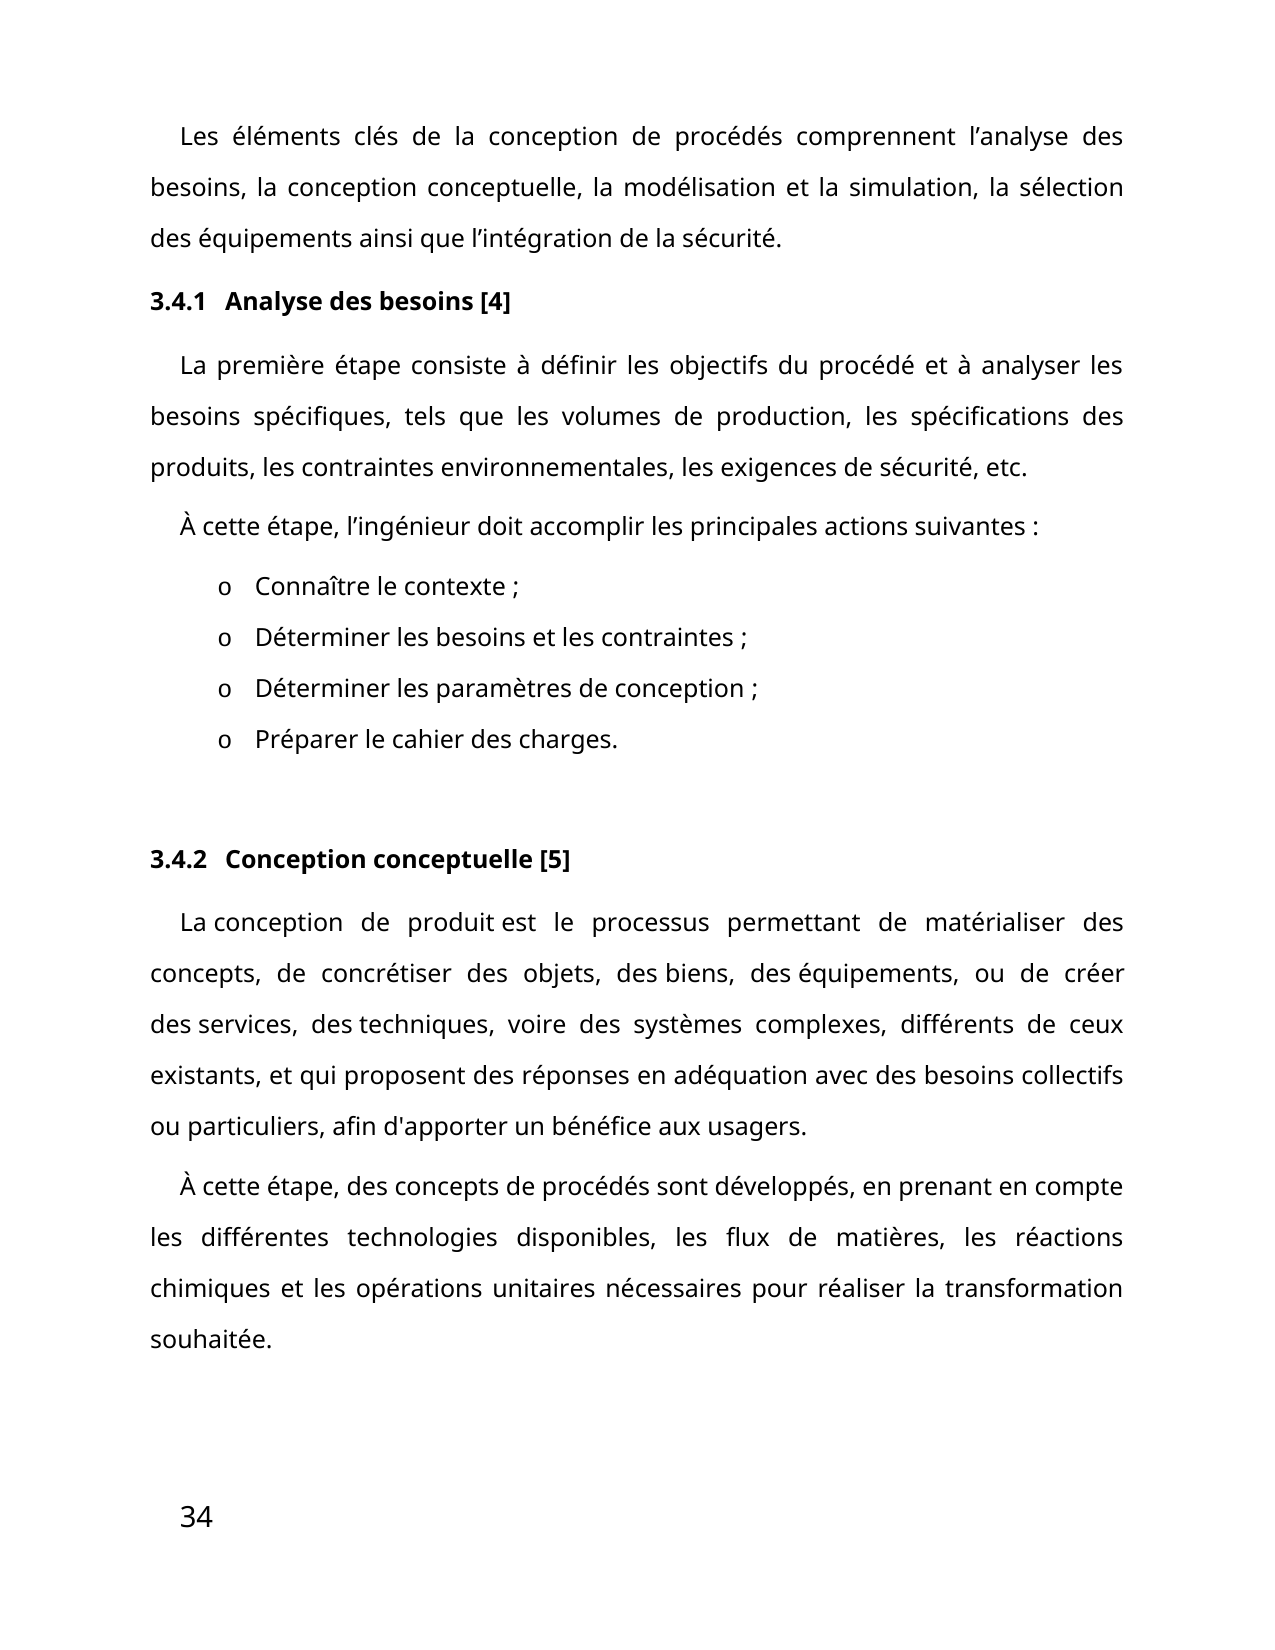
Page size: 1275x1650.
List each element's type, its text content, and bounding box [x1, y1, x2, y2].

text Les éléments clés de la conception de procédés comprennent l’analyse des besoins, la conception conceptuelle, la modélisation et la simulation, la sélection des équipements ainsi que l’intégration de la sécurité. [150, 118, 1125, 254]
list Déterminer les paramètres de conception ; [217, 671, 1125, 705]
text À cette étape, des concepts de procédés sont développés, en prenant en compte les différentes technologies disponibles, les flux de matières, les réactions chimiques et les opérations unitaires nécessaires pour réaliser la transformation souhaitée. [150, 1168, 1125, 1356]
subtitle Analyse des besoins [4] [150, 284, 1125, 318]
text La conception de produit est le processus permettant de matérialiser des concepts, de concrétiser des objets, des biens, des équipements, ou de créer des services, des techniques, voire des systèmes complexes, différents de ceux existants, et qui proposent des réponses en adéquation avec des besoins collectifs ou particuliers, afin d'apporter un bénéfice aux usagers. [150, 905, 1125, 1058]
text À cette étape, l’ingénieur doit accomplir les principales actions suivantes : [150, 509, 1125, 543]
list Déterminer les besoins et les contraintes ; [217, 619, 1125, 654]
list Connaître le contexte ; [217, 568, 1125, 602]
subtitle Conception conceptuelle [5] [150, 841, 1125, 875]
text La conception de produit est le processus permettant de matérialiser des concepts, de concrétiser des objets, des biens, des équipements, ou de créer des services, des techniques, voire des systèmes complexes, différents de ceux existants, et qui proposent des réponses en adéquation avec des besoins collectifs ou particuliers, afin d'apporter un bénéfice aux usagers. [150, 1092, 1125, 1143]
text La première étape consiste à définir les objectifs du procédé et à analyser les besoins spécifiques, tels que les volumes de production, les spécifications des produits, les contraintes environnementales, les exigences de sécurité, etc. [150, 347, 1125, 483]
list Préparer le cahier des charges. [217, 722, 1125, 756]
